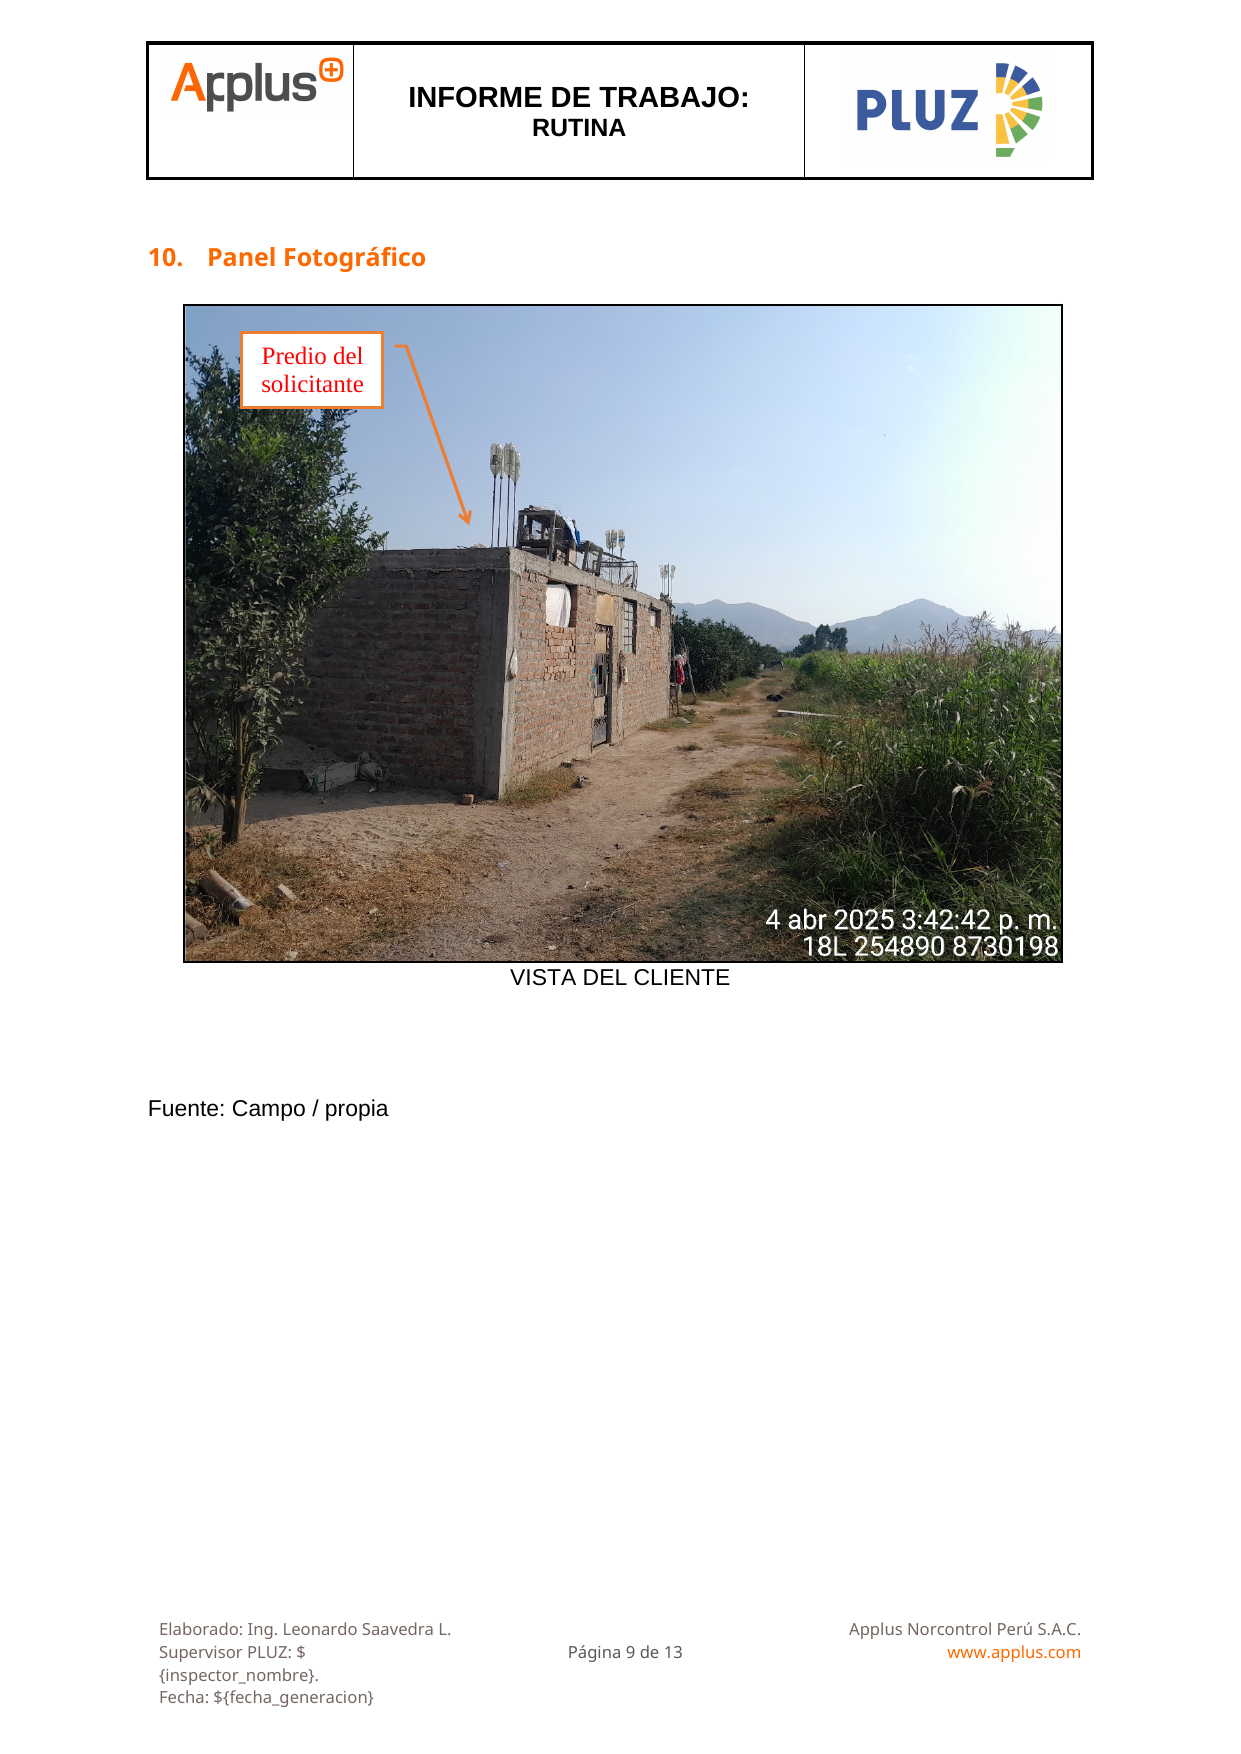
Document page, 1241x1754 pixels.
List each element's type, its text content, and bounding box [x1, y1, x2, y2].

picture [847, 50, 1050, 165]
text VISTA DEL CLIENTE [148, 963, 1092, 990]
picture [185, 306, 1061, 961]
text Fuente: Campo / propia [148, 1095, 1092, 1122]
subtitle Panel Fotográfico [148, 239, 1092, 273]
picture [165, 55, 348, 120]
